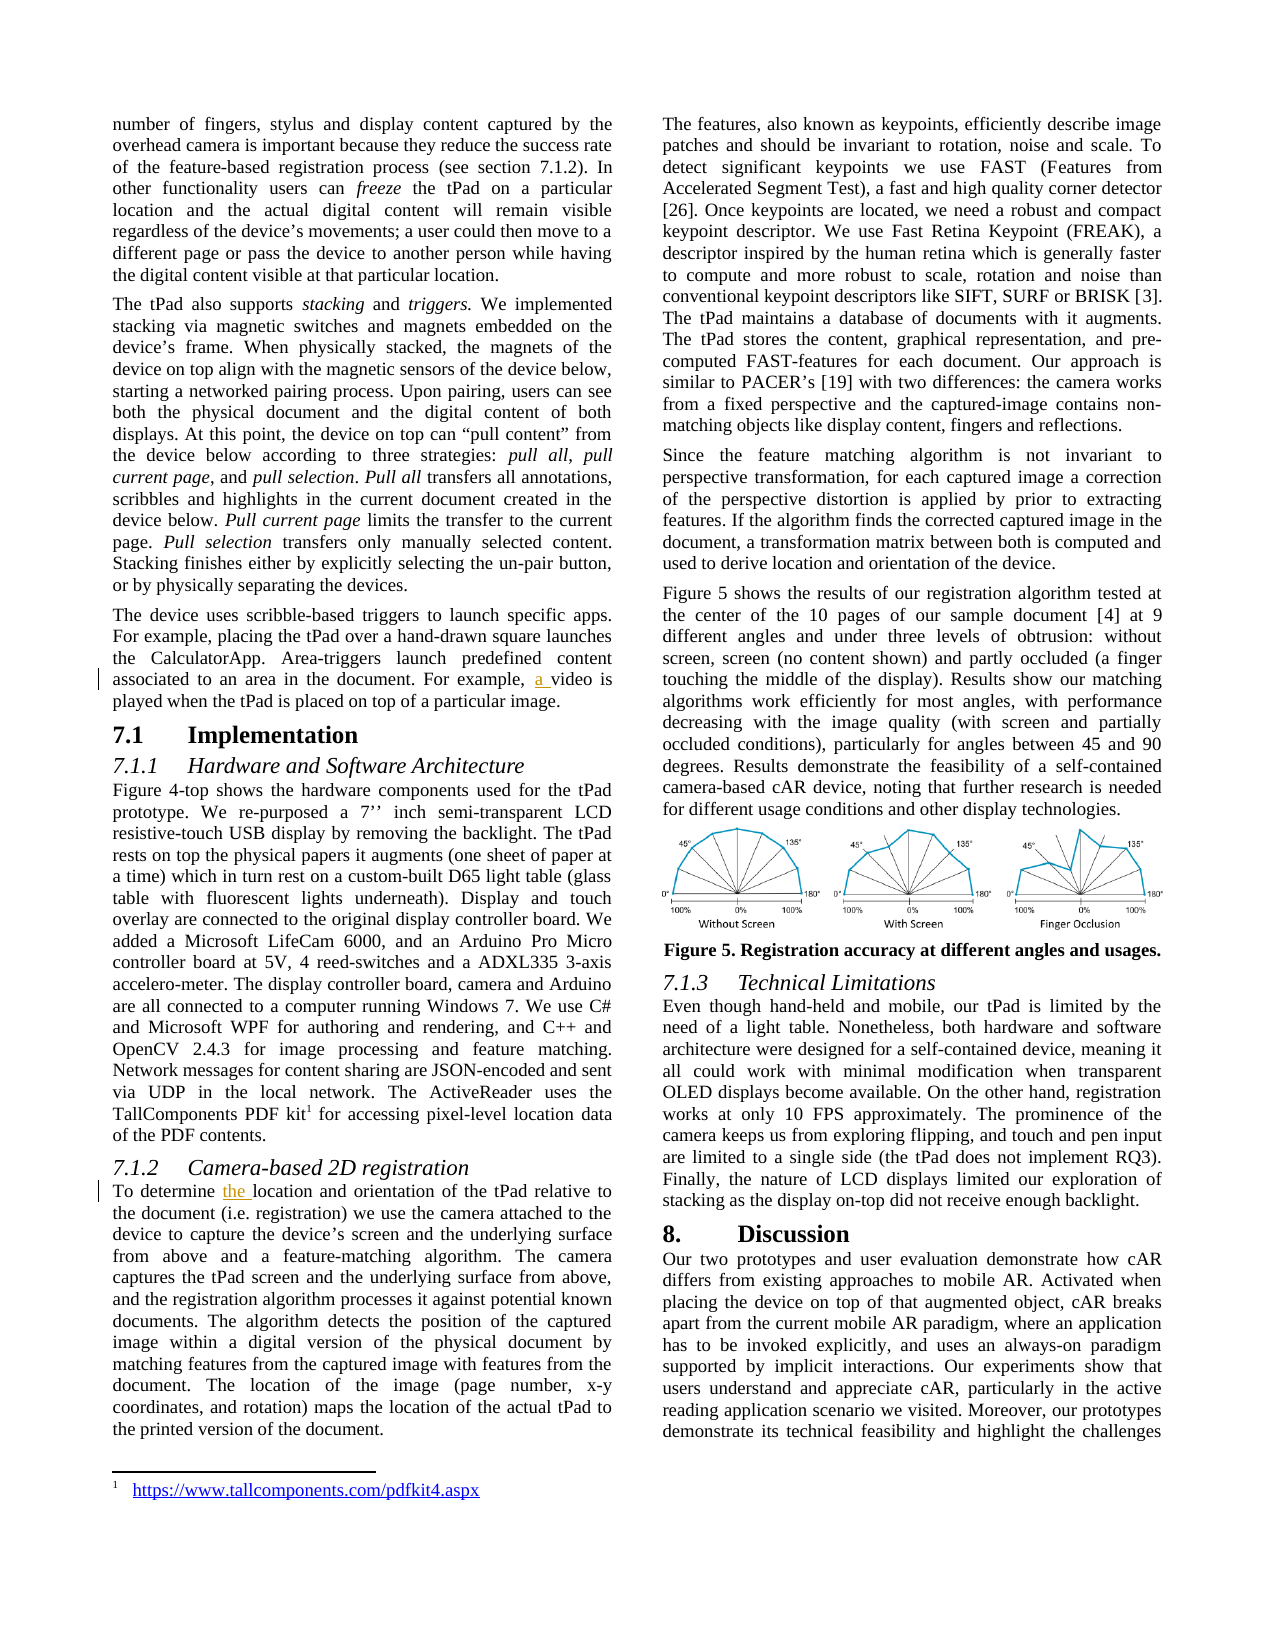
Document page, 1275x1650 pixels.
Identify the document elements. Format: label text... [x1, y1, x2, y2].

text The tPad also supports stacking and triggers. We implemented stacking via magnetic switches and magnets embedded on the device’s frame. When physically stacked, the magnets of the device on top align with the magnetic sensors of the device below, starting a networked pairing process. Upon pairing, users can see both the physical document and the digital content of both displays. At this point, the device on top can “pull content” from the device below according to three strategies: pull all, pull current page, and pull selection. Pull all transfers all annotations, scribbles and highlights in the current document created in the device below. Pull current page limits the transfer to the current page. Pull selection transfers only manually selected content. Stacking finishes either by explicitly selecting the un-pair button, or by physically separating the devices. [112, 293, 613, 595]
subtitle Discussion [662, 1219, 1162, 1248]
text Even though hand-held and mobile, our tPad is limited by the need of a light table. Nonetheless, both hardware and software architecture were designed for a self-contained device, meaning it all could work with minimal modification when transparent OLED displays become available. On the other hand, registration works at only 10 FPS approximately. The prominence of the camera keeps us from exploring flipping, and touch and pen input are limited to a single side (the tPad does not implement RQ3). Finally, the nature of LCD displays limited our exploration of stacking as the display on-top did not receive enough backlight. [662, 995, 1162, 1211]
subtitle Implementation [112, 720, 613, 748]
text Since the feature matching algorithm is not invariant to perspective transformation, for each captured image a correction of the perspective distortion is applied by prior to extracting features. If the algorithm finds the corrected captured image in the document, a transformation matrix between both is computed and used to derive location and orientation of the device. [662, 444, 1162, 574]
text The features, also known as keypoints, efficiently describe image patches and should be invariant to rotation, noise and scale. To detect significant keypoints we use FAST (Features from Accelerated Segment Test), a fast and high quality corner detector [26]. Once keypoints are located, we need a robust and compact keypoint descriptor. We use Fast Retina Keypoint (FREAK), a descriptor inspired by the human retina which is generally faster to compute and more robust to scale, rotation and noise than conventional keypoint descriptors like SIFT, SURF or BRISK [3]. The tPad maintains a database of documents with it augments. The tPad stores the content, graphical representation, and pre-computed FAST-features for each document. Our approach is similar to PACER’s [19] with two differences: the camera works from a fixed perspective and the captured-image contains non-matching objects like display content, fingers and reflections. [662, 112, 1162, 436]
text Figure 4-top shows the hardware components used for the tPad prototype. We re-purposed a 7’’ inch semi-transparent LCD resistive-touch USB display by removing the backlight. The tPad rests on top the physical papers it augments (one sheet of paper at a time) which in turn rest on a custom-built D65 light table (glass table with fluorescent lights underneath). Display and touch overlay are connected to the original display controller board. We added a Microsoft LifeCam 6000, and an Arduino Pro Micro controller board at 5V, 4 reed-switches and a ADXL335 3-axis accelero-meter. The display controller board, camera and Arduino are all connected to a computer running Windows 7. We use C# and Microsoft WPF for authoring and rendering, and C++ and OpenCV 2.4.3 for image processing and feature matching. Network messages for content sharing are JSON-encoded and sent via UDP in the local network. The ActiveReader uses the TallComponents PDF kit for accessing pixel-level location data of the PDF contents. [112, 779, 613, 1146]
picture [662, 827, 1163, 930]
text Figure 5 shows the results of our registration algorithm tested at the center of the 10 pages of our sample document [4] at 9 different angles and under three levels of obtrusion: without screen, screen (no content shown) and partly occluded (a finger touching the middle of the display). Results show our matching algorithms work efficiently for most angles, with performance decreasing with the image quality (with screen and partially occluded conditions), particularly for angles between 45 and 90 degrees. Results demonstrate the feasibility of a self-contained camera-based cAR device, noting that further research is needed for different usage conditions and other display technologies. [662, 582, 1162, 819]
text The device uses scribble-based triggers to launch specific apps. For example, placing the tPad over a hand-drawn square launches the CalculatorApp. Area-triggers launch predefined content associated to an area in the document. For example, video is played when the tPad is placed on top of a particular image. [112, 603, 613, 711]
subtitle Camera-based 2D registration [112, 1154, 613, 1180]
text To determine location and orientation of the tPad relative to the document (i.e. registration) we use the camera attached to the device to capture the device’s screen and the underlying surface from above and a feature-matching algorithm. The camera captures the tPad screen and the underlying surface from above, and the registration algorithm processes it against potential known documents. The algorithm detects the position of the captured image within a digital version of the physical document by matching features from the captured image with features from the document. The location of the image (page number, x-y coordinates, and rotation) maps the location of the actual tPad to the printed version of the document. [112, 1180, 613, 1439]
subtitle Hardware and Software Architecture [112, 753, 613, 779]
subtitle Technical Limitations [662, 968, 1162, 995]
